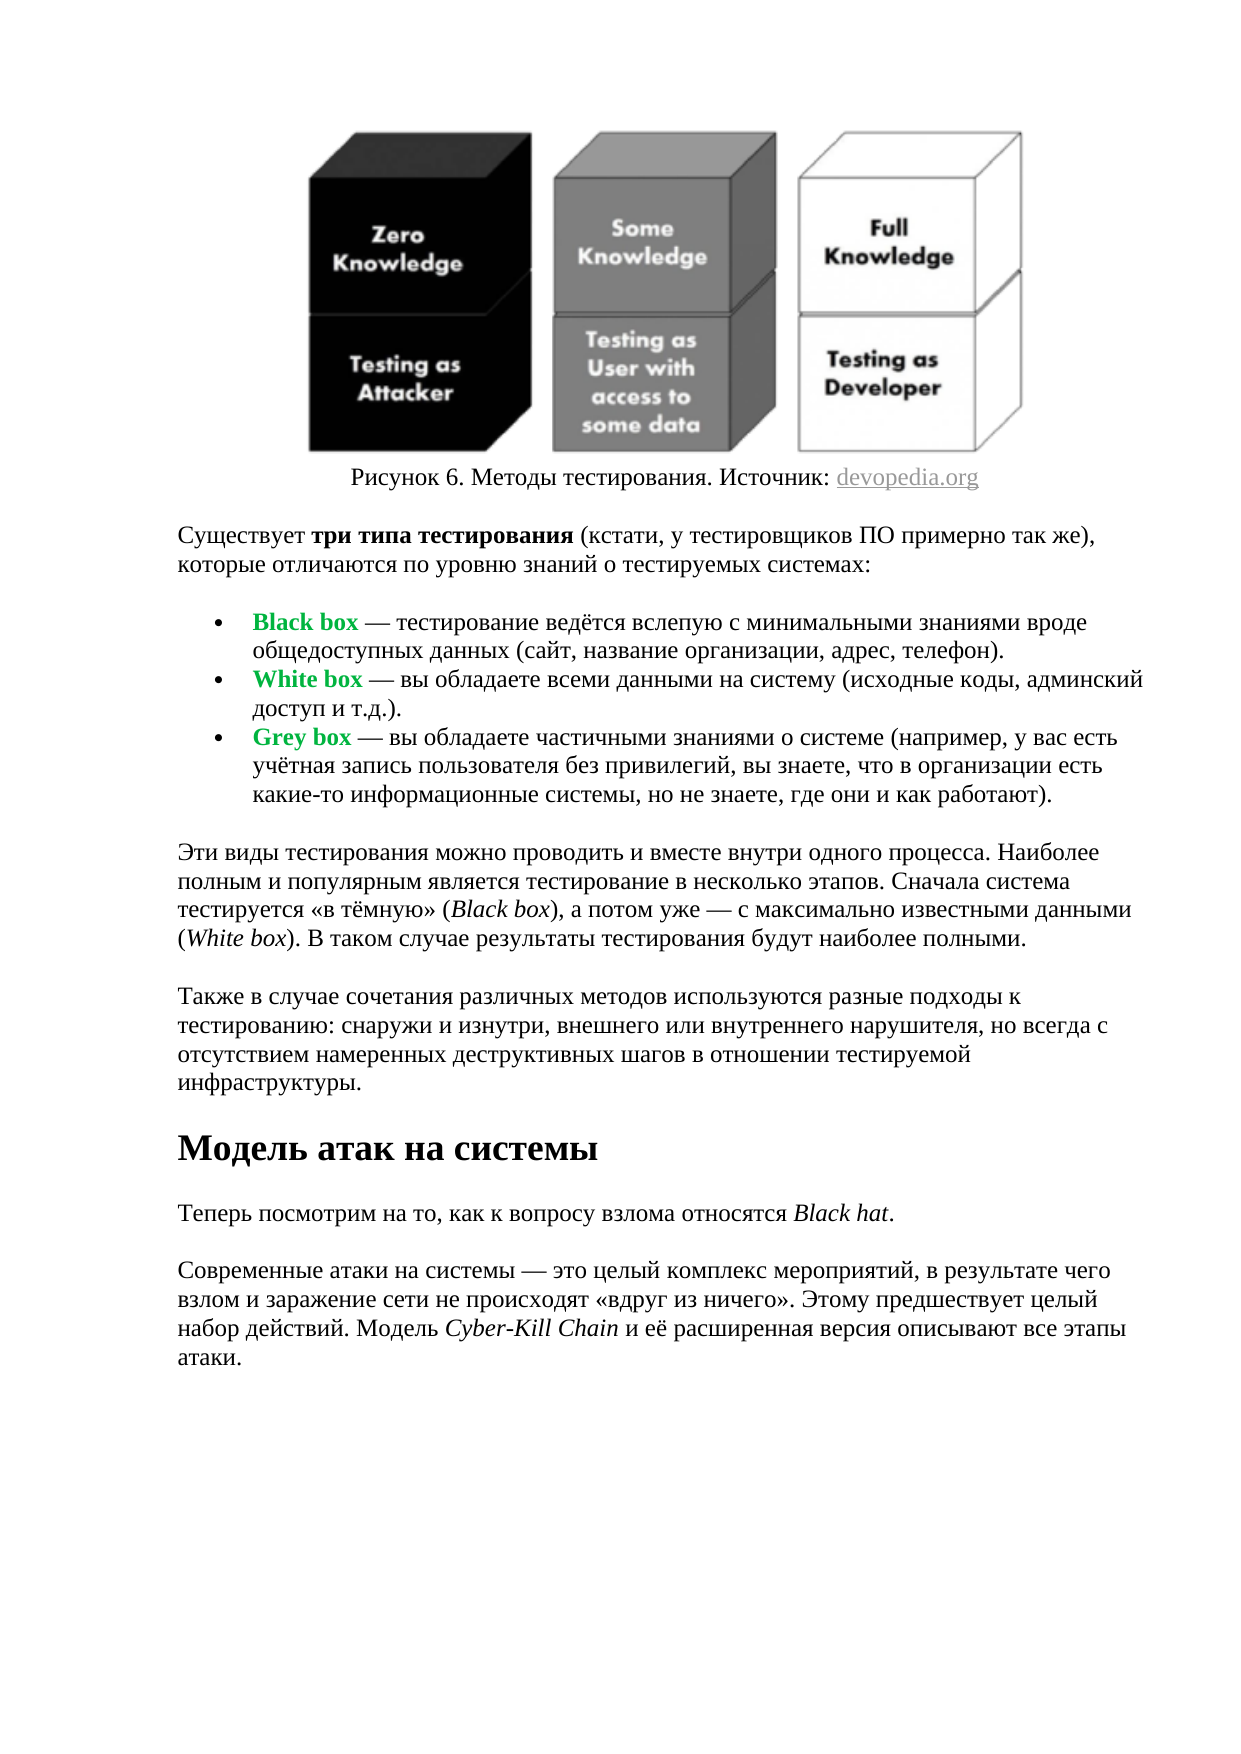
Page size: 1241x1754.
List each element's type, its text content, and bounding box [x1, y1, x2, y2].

text Модель атак на системы [177, 1125, 1152, 1168]
list White box — вы обладаете всеми данными на систему (исходные коды, админский доступ и т.д.). [215, 664, 1152, 722]
picture [289, 118, 1040, 462]
text Эти виды тестирования можно проводить и вместе внутри одного процесса. Наиболее полным и популярным является тестирование в несколько этапов. Сначала система тестируется «в тёмную» (Black box), а потом уже — с максимально известными данными (White box). В таком случае результаты тестирования будут наиболее полными. [177, 837, 1152, 952]
text Современные атаки на системы — это целый комплекс мероприятий, в результате чего взлом и заражение сети не происходят «вдруг из ничего». Этому предшествует целый набор действий. Модель Cyber-Kill Chain и её расширенная версия описывают все этапы атаки. [177, 1256, 1152, 1371]
list Black box — тестирование ведётся вслепую с минимальными знаниями вроде общедоступных данных (сайт, название организации, адрес, телефон). [215, 607, 1152, 664]
text Также в случае сочетания различных методов используются разные подходы к тестированию: снаружи и изнутри, внешнего или внутреннего нарушителя, но всегда с отсутствием намеренных деструктивных шагов в отношении тестируемой инфраструктуры. [177, 981, 1152, 1096]
text Теперь посмотрим на то, как к вопросу взлома относятся Black hat. [177, 1198, 1152, 1226]
text Существует три типа тестирования (кстати, у тестировщиков ПО примерно так же), которые отличаются по уровню знаний о тестируемых системах: [177, 520, 1152, 577]
text Рисунок 6. Методы тестирования. Источник: devopedia.org [177, 462, 1152, 491]
list Grey box — вы обладаете частичными знаниями о системе (например, у вас есть учётная запись пользователя без привилегий, вы знаете, что в организации есть какие-то информационные системы, но не знаете, где они и как работают). [215, 722, 1152, 808]
